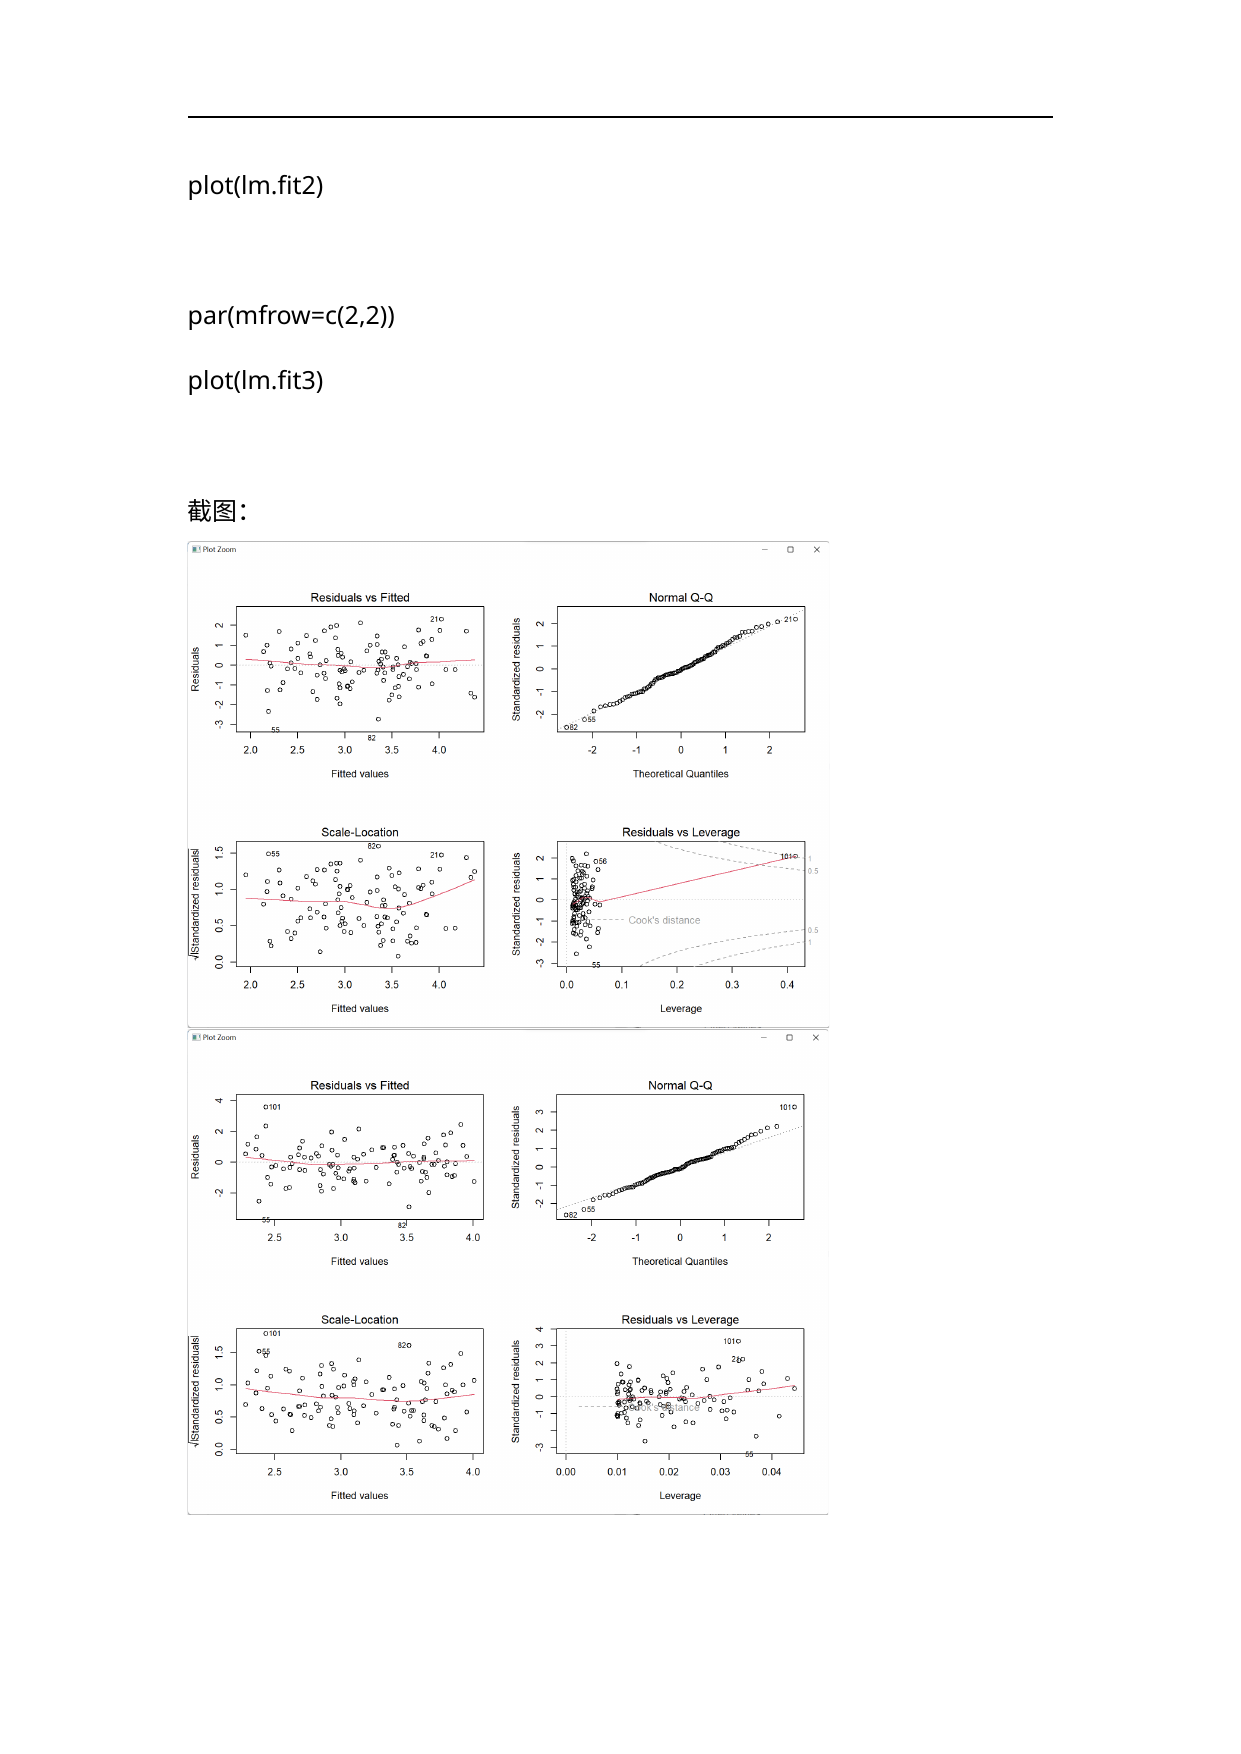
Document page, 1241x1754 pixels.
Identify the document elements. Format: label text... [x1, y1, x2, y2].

text par(mfrow=c(2,2)) [187, 282, 1053, 347]
picture [187, 1029, 829, 1515]
text plot(lm.fit2) [187, 152, 1053, 217]
text 截图： [187, 477, 1053, 542]
picture [187, 541, 830, 1028]
text plot(lm.fit3) [187, 347, 1053, 412]
